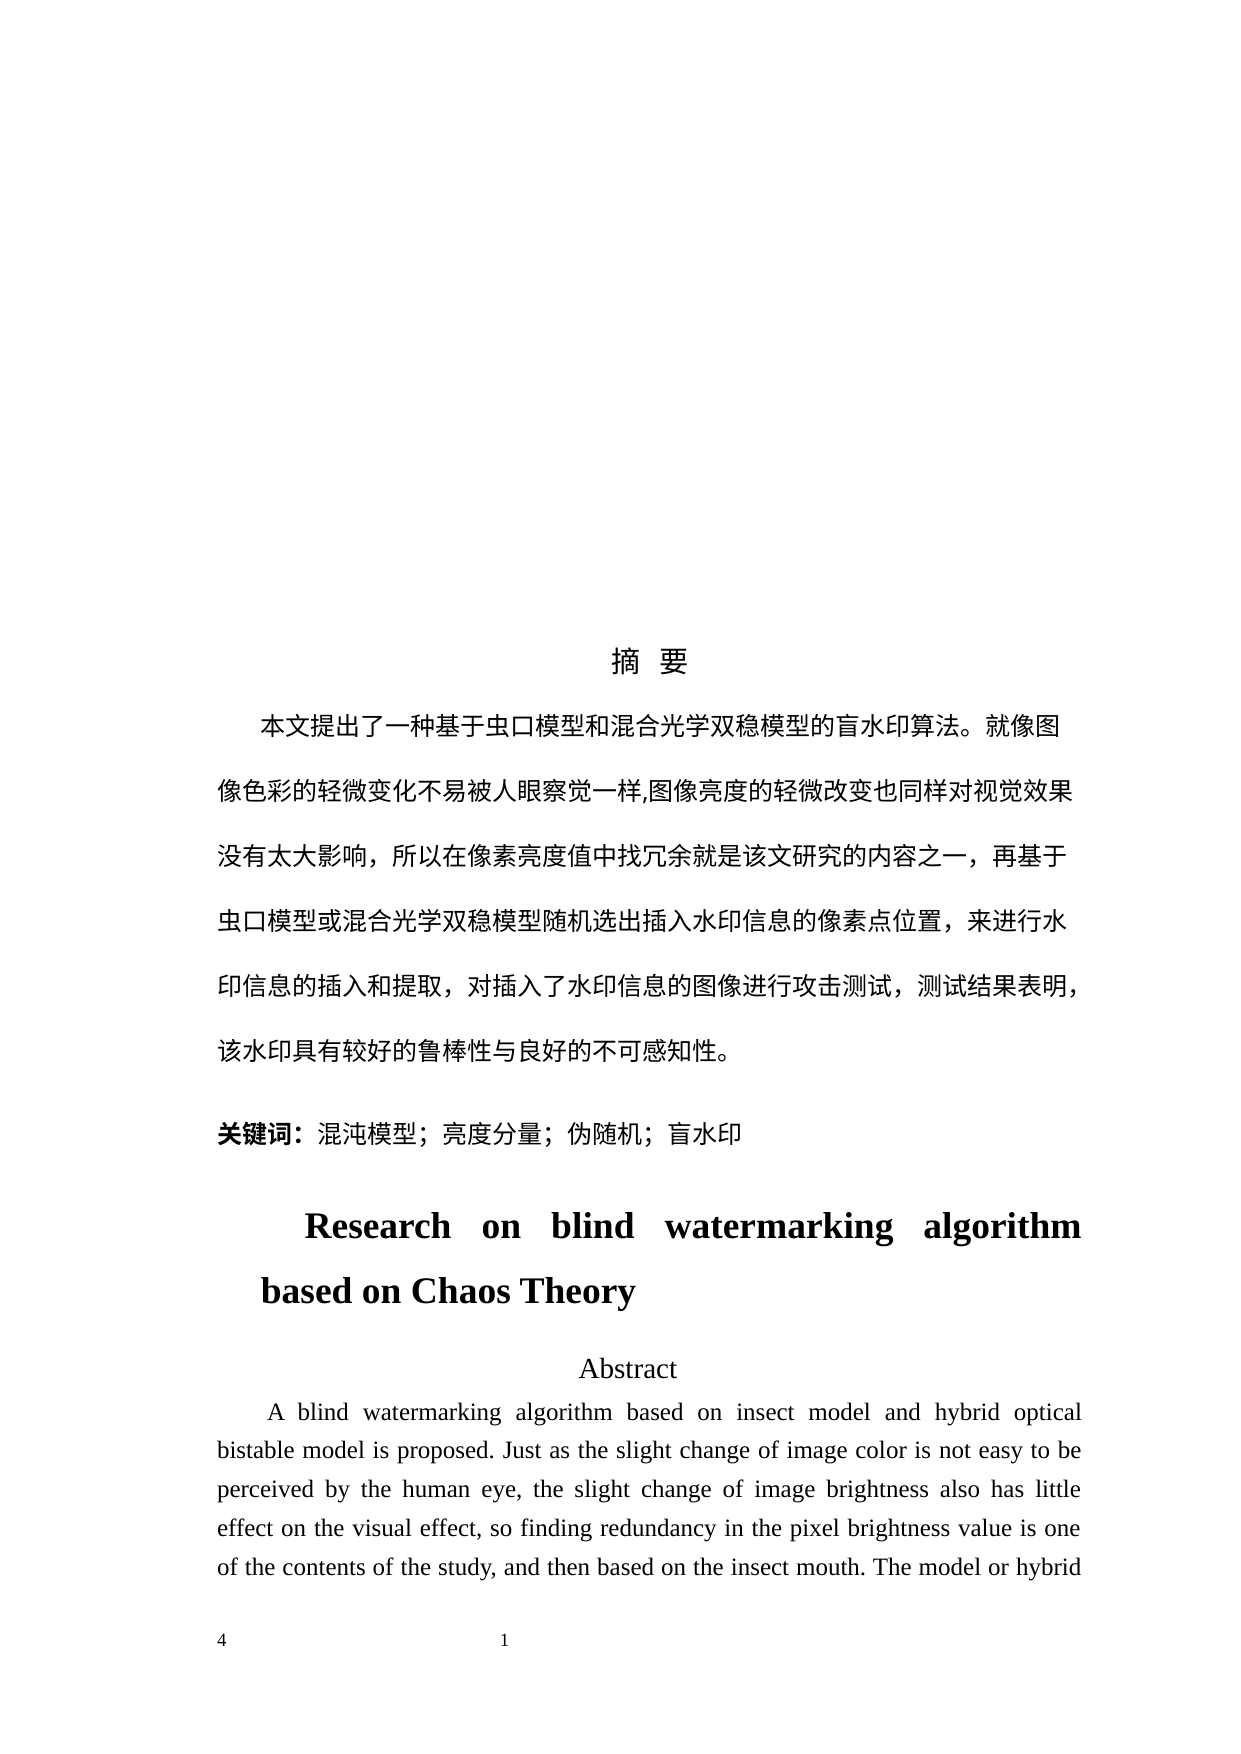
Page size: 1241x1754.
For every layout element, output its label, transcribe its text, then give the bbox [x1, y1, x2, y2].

text 关键词：混沌模型；亮度分量；伪随机；盲水印 [217, 1114, 1082, 1151]
text Abstract [173, 1352, 1082, 1385]
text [217, 1397, 1082, 1581]
text Research on blind watermarking algorithm based on Chaos Theory [261, 1192, 1082, 1322]
subtitle 摘 要 [217, 627, 1082, 692]
text 本文提出了一种基于虫口模型和混合光学双稳模型的盲水印算法。就像图像色彩的轻微变化不易被人眼察觉一样,图像亮度的轻微改变也同样对视觉效果没有太大影响，所以在像素亮度值中找冗余就是该文研究的内容之一，再基于虫口模型或混合光学双稳模型随机选出插入水印信息的像素点位置，来进行水印信息的插入和提取，对插入了水印信息的图像进行攻击测试，测试结果表明，该水印具有较好的鲁棒性与良好的不可感知性。 [217, 692, 1082, 1082]
